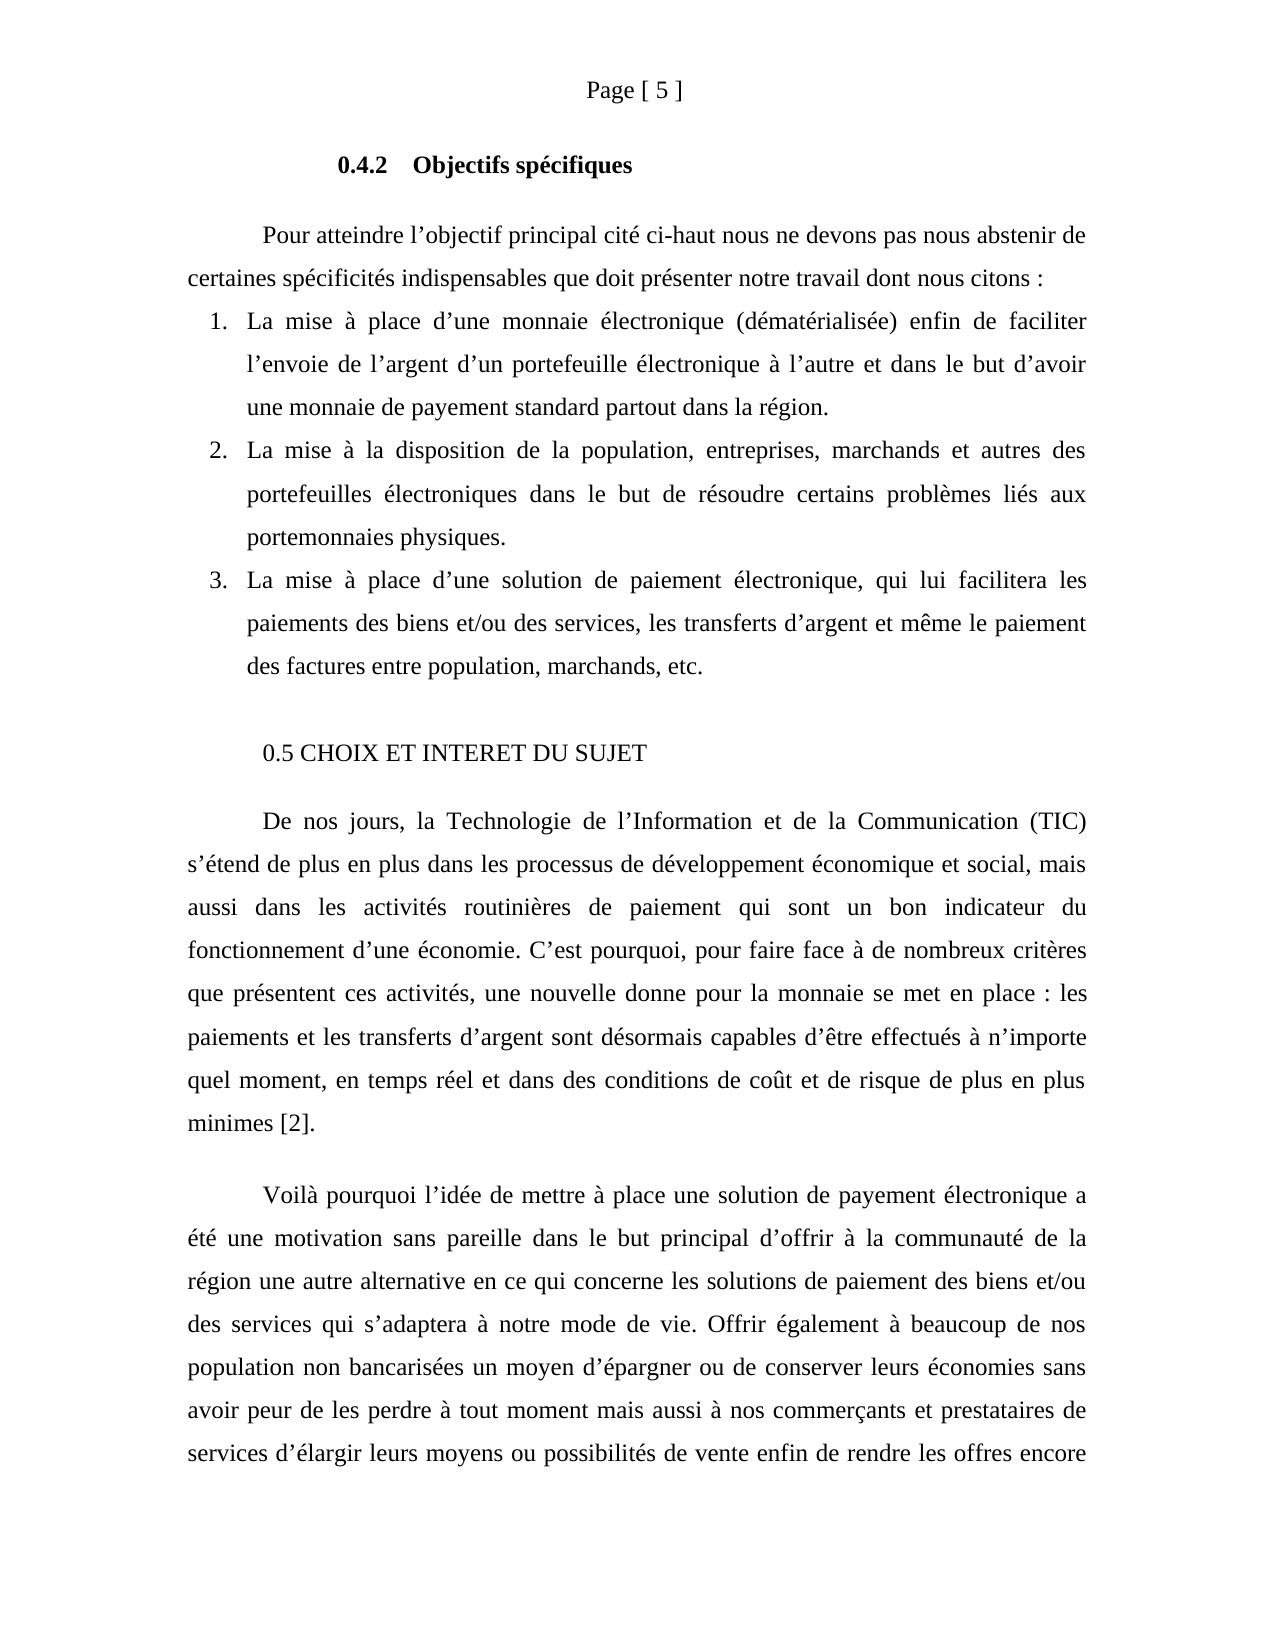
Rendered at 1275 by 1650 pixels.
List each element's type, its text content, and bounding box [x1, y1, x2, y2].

text Pour atteindre l’objectif principal cité ci-haut nous ne devons pas nous abstenir de certaines spécificités indispensables que doit présenter notre travail dont nous citons : [187, 220, 1087, 292]
list La mise à place d’une monnaie électronique (dématérialisée) enfin de faciliter l’envoie de l’argent d’un portefeuille électronique à l’autre et dans le but d’avoir une monnaie de payement standard partout dans la région. [209, 306, 1087, 421]
list CHOIX ET INTERET DU SUJET [262, 738, 1087, 767]
list La mise à la disposition de la population, entreprises, marchands et autres des portefeuilles électroniques dans le but de résoudre certains problèmes liés aux portemonnaies physiques. [209, 436, 1087, 551]
text De nos jours, la Technologie de l’Information et de la Communication (TIC) s’étend de plus en plus dans les processus de développement économique et social, mais aussi dans les activités routinières de paiement qui sont un bon indicateur du fonctionnement d’une économie. C’est pourquoi, pour faire face à de nombreux critères que présentent ces activités, une nouvelle donne pour la monnaie se met en place : les paiements et les transferts d’argent sont désormais capables d’être effectués à n’importe quel moment, en temps réel et dans des conditions de coût et de risque de plus en plus minimes. [187, 806, 1087, 1137]
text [187, 1180, 1087, 1467]
list La mise à place d’une solution de paiement électronique, qui lui facilitera les paiements des biens et/ou des services, les transferts d’argent et même le paiement des factures entre population, marchands, etc. [209, 565, 1087, 680]
list Objectifs spécifiques [337, 150, 1087, 179]
